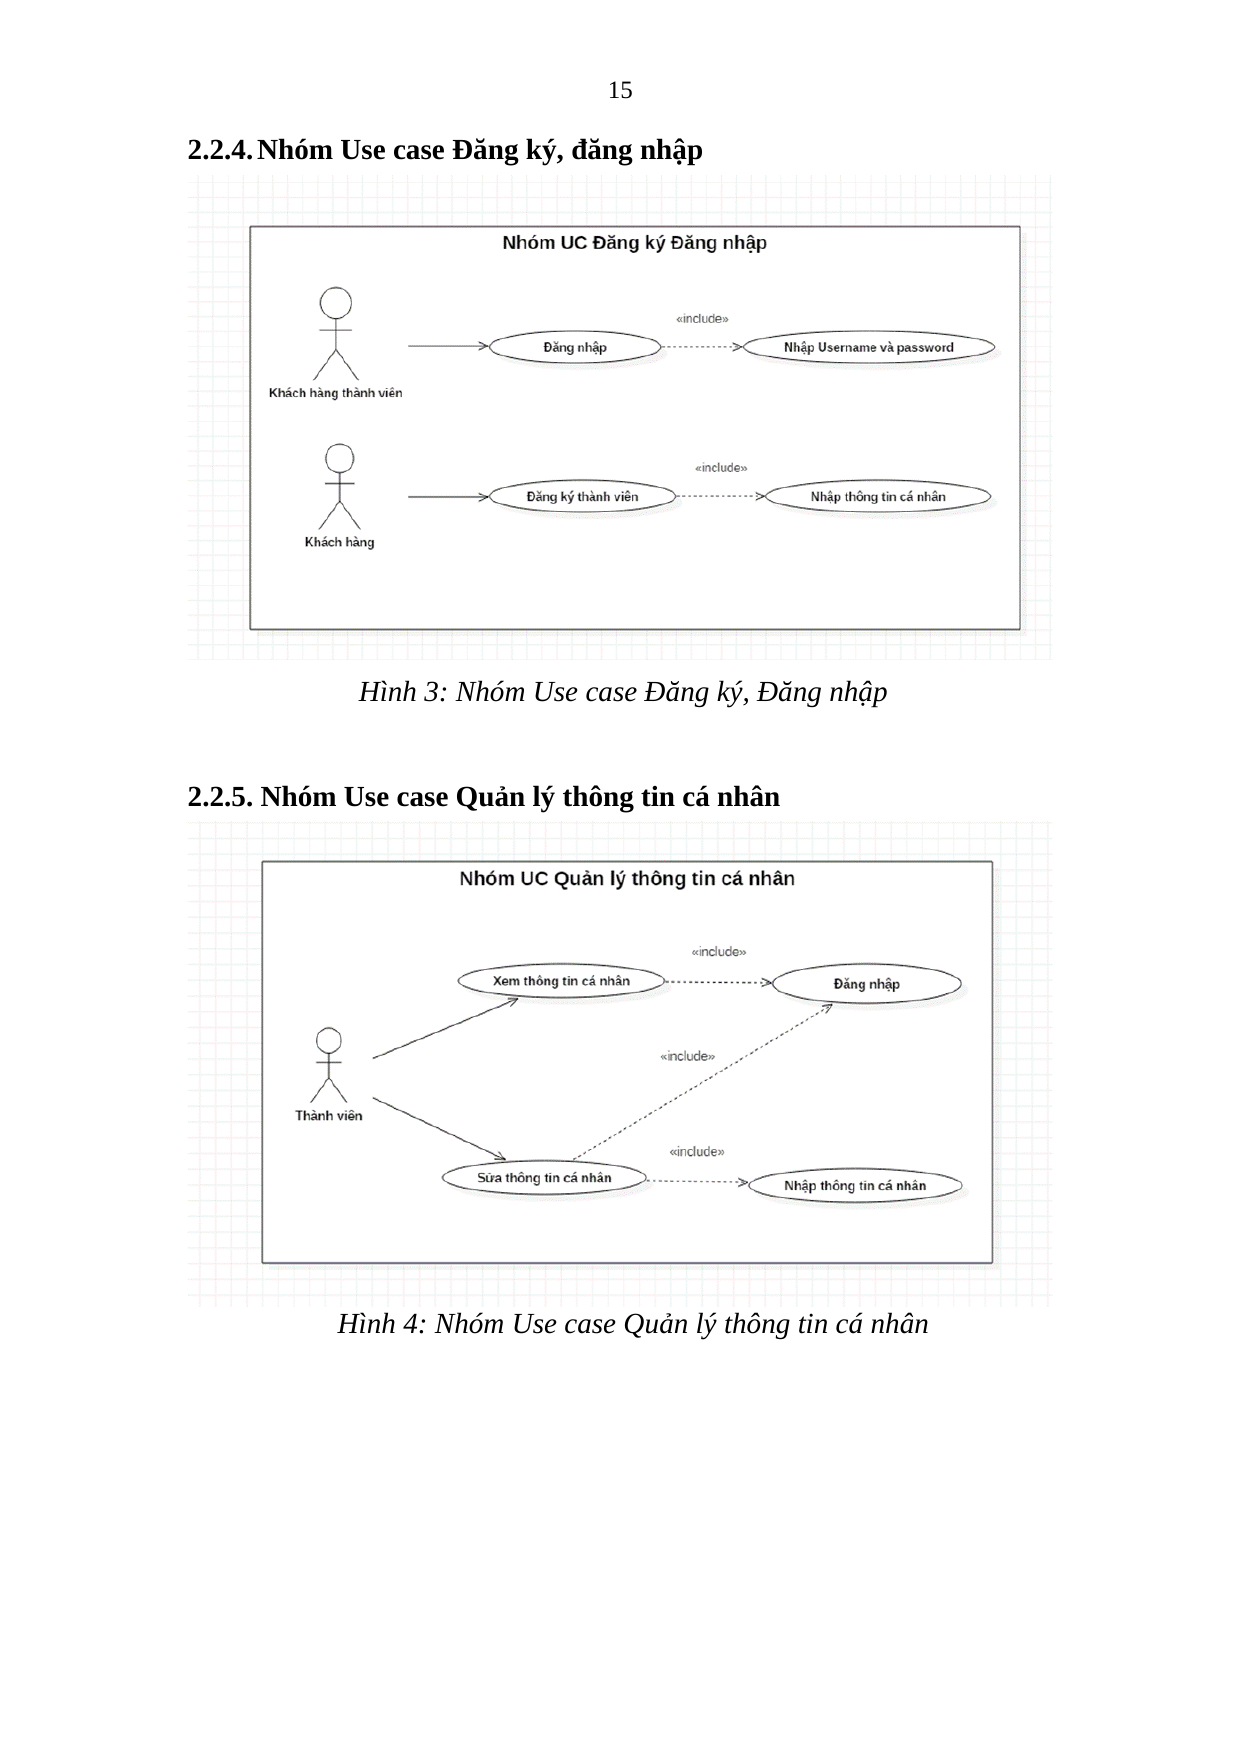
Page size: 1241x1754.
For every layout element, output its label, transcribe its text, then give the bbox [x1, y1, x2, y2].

picture [187, 174, 1053, 660]
text Hình 4: Nhóm Use case Quản lý thông tin cá nhân [187, 1307, 1053, 1340]
subtitle 2.2.5. Nhóm Use case Quản lý thông tin cá nhân [187, 779, 1053, 812]
subtitle 2.2.4. Nhóm Use case Đăng ký, đăng nhập [187, 132, 1053, 166]
text Hình 3: Nhóm Use case Đăng ký, Đăng nhập [235, 674, 1013, 708]
picture [187, 820, 1053, 1307]
